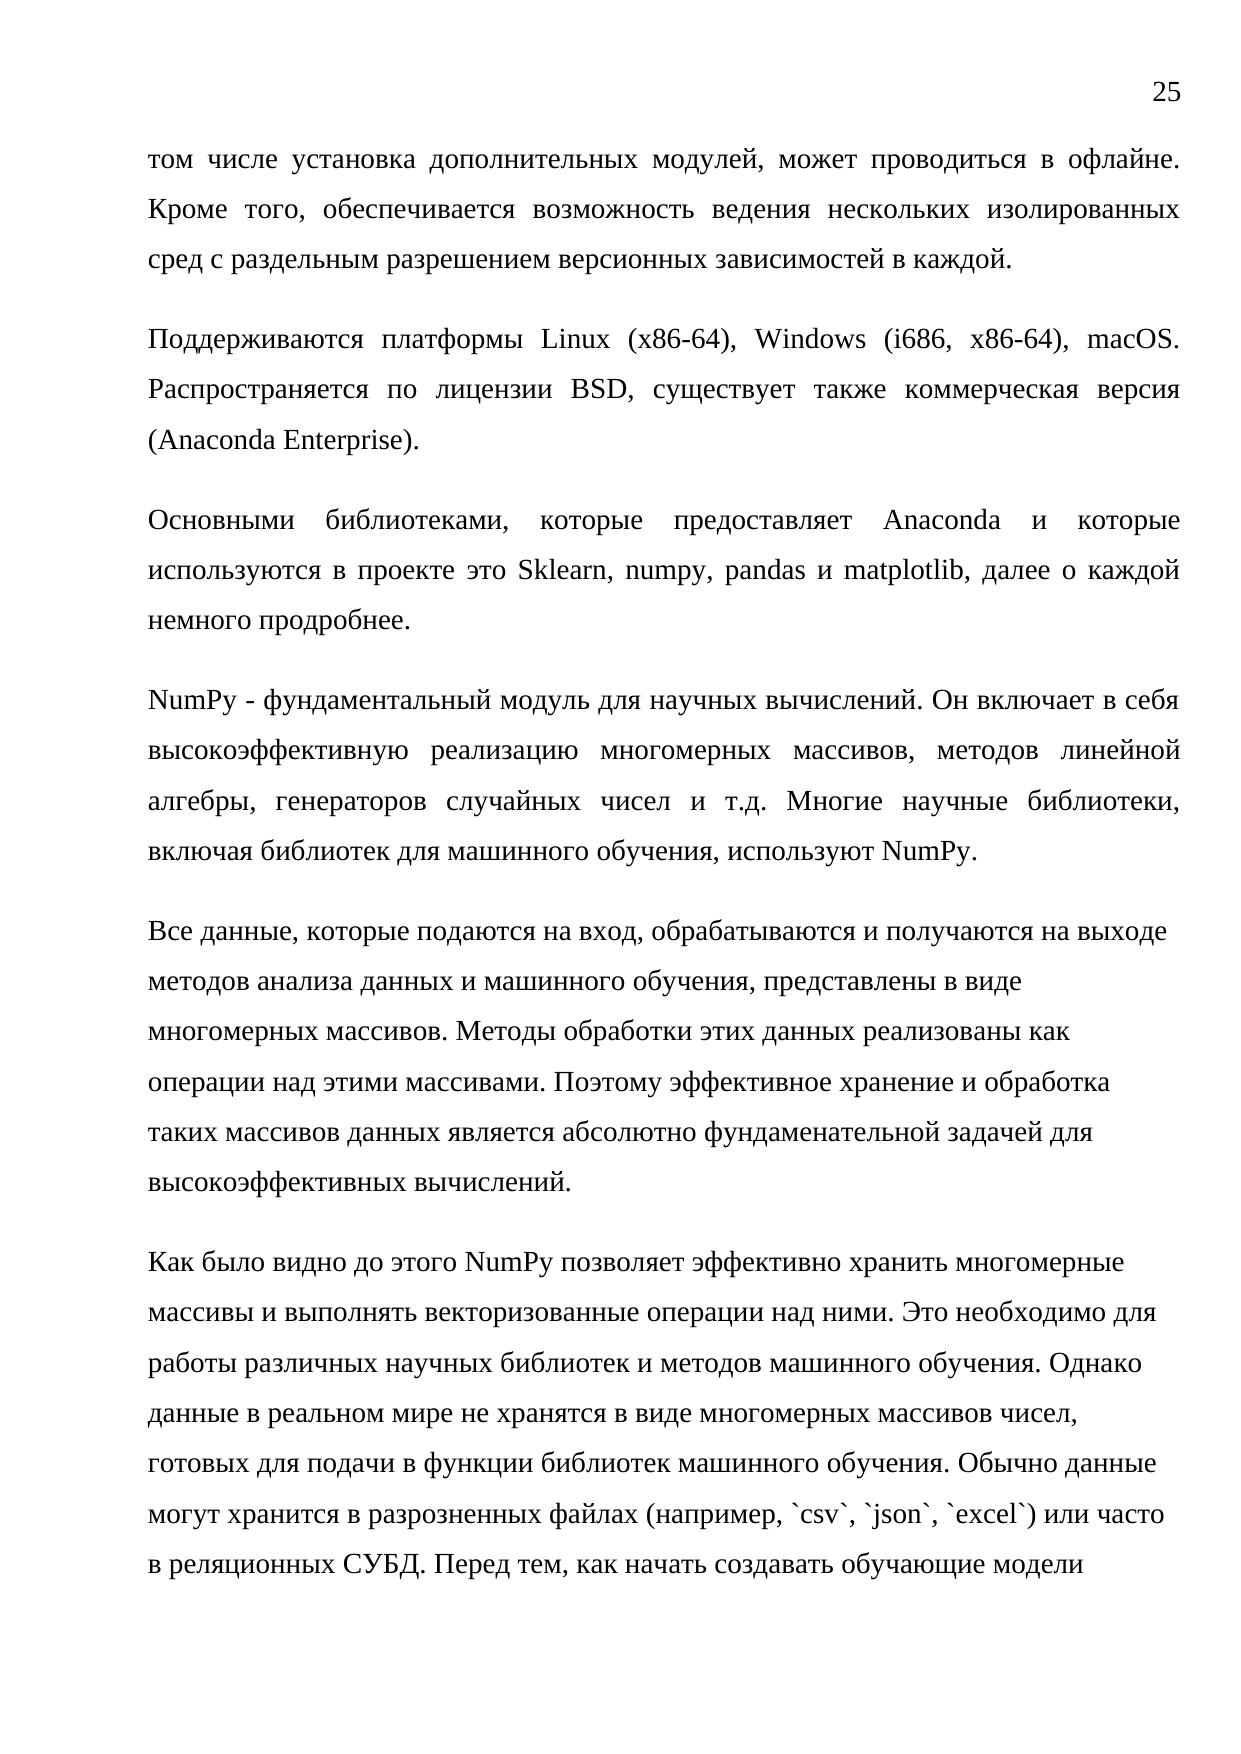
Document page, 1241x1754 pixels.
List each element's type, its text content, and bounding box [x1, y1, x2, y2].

text NumPy - фундаментальный модуль для научных вычислений. Он включает в себя высокоэффективную реализацию многомерных массивов, методов линейной алгебры, генераторов случайных чисел и т.д. Многие научные библиотеки, включая библиотек для машинного обучения, используют NumPy. [148, 682, 1181, 867]
text Основными библиотеками, которые предоставляет Anaconda и которые используются в проекте это Sklearn, numpy, pandas и matplotlib, далее о каждой немного продробнее. [148, 502, 1181, 636]
text Поддерживаются платформы Linux (x86-64), Windows (i686, x86-64), macOS. Распространяется по лицензии BSD, существует также коммерческая версия (Anaconda Enterprise). [148, 321, 1181, 456]
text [148, 1244, 1181, 1580]
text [148, 141, 1181, 275]
text Все данные, которые подаются на вход, обрабатываются и получаются на выходе методов анализа данных и машинного обучения, представлены в виде многомерных массивов. Методы обработки этих данных реализованы как операции над этими массивами. Поэтому эффективное хранение и обработка таких массивов данных является абсолютно фундаменательной задачей для высокоэффективных вычислений. [148, 913, 1181, 1198]
